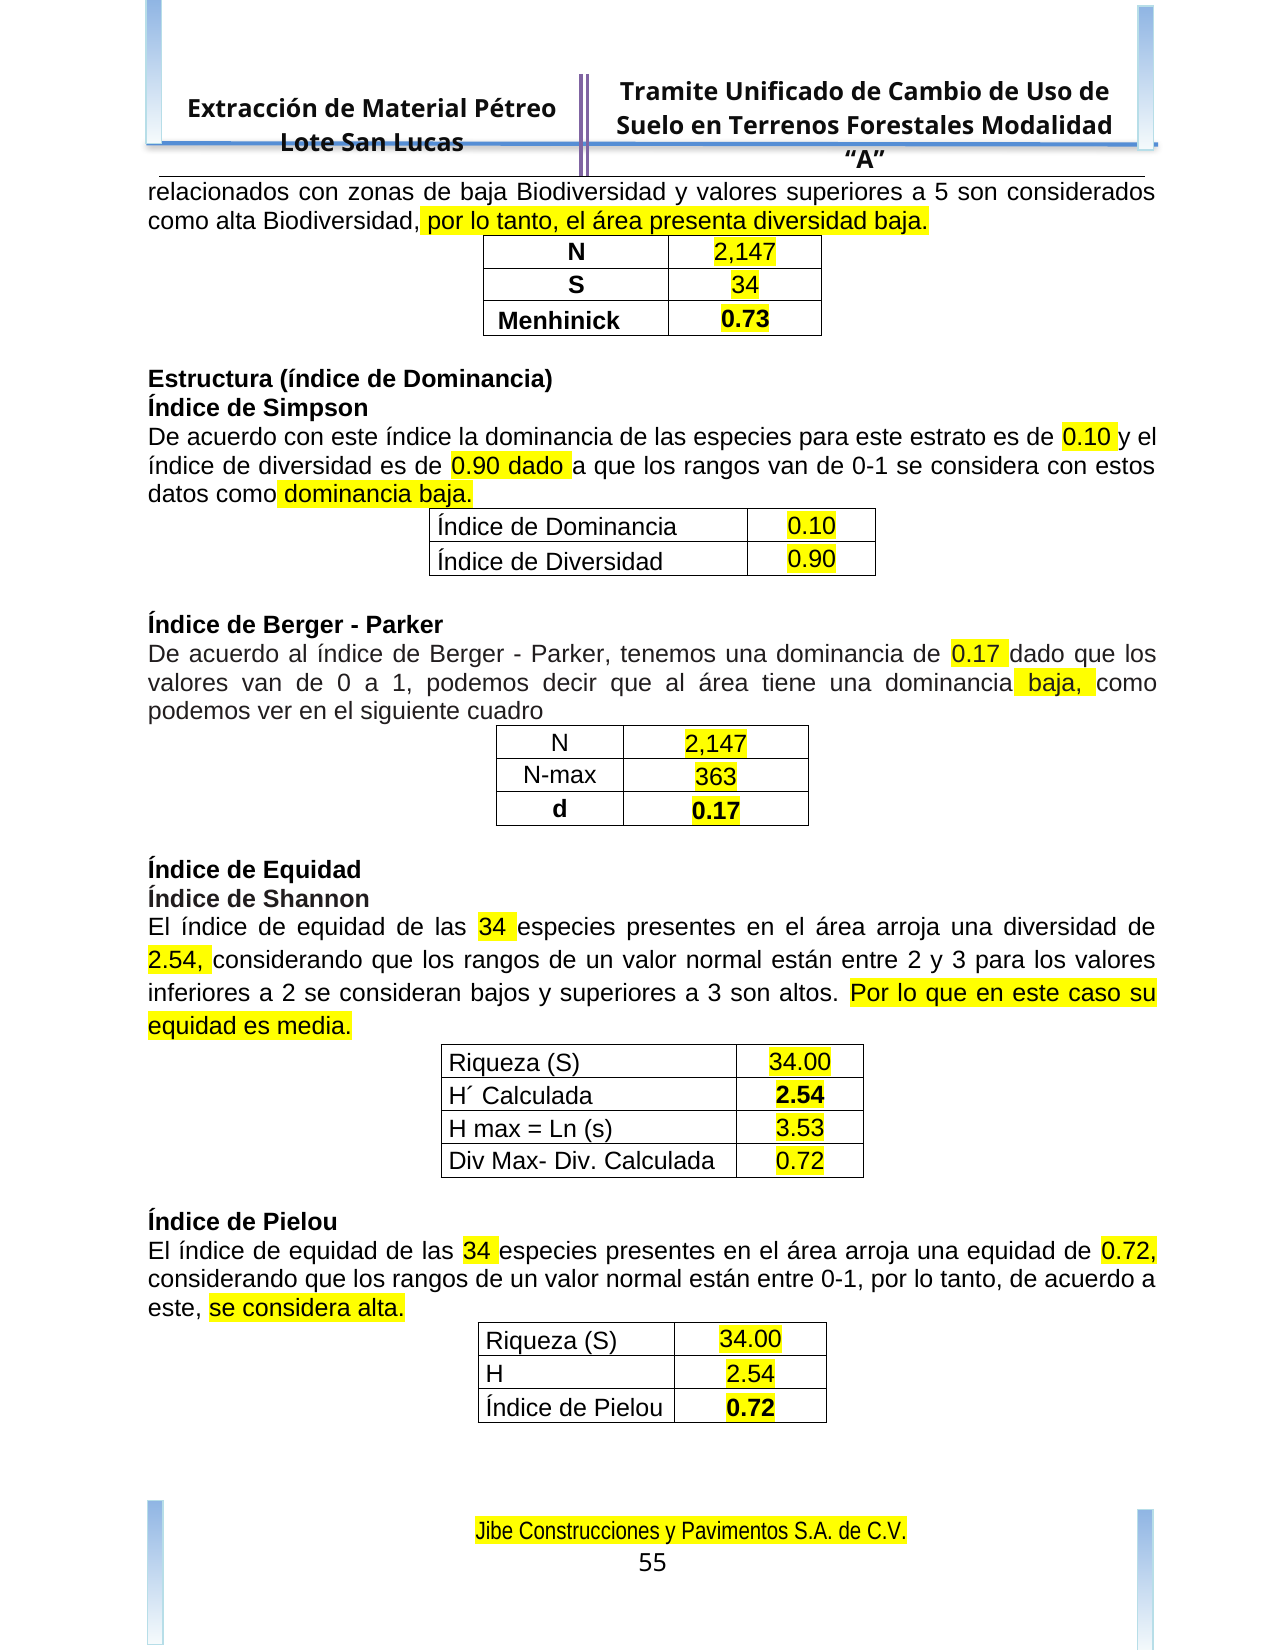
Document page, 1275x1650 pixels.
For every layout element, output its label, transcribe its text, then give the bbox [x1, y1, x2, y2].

text Índice de Berger - Parker [148, 610, 1157, 639]
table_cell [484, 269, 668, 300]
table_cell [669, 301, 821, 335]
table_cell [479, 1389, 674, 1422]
text Índice de Pielou [148, 1207, 1157, 1236]
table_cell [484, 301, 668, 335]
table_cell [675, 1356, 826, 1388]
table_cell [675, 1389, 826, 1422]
text De acuerdo al índice de Berger - Parker, tenemos una dominancia de 0.17 dado que los valores van de 0 a 1, podemos decir que al área tiene una dominancia baja, como podemos ver en el siguiente cuadro [148, 639, 1157, 725]
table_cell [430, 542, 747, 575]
text Índice de Shannon [148, 883, 1157, 912]
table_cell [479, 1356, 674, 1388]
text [148, 160, 1157, 235]
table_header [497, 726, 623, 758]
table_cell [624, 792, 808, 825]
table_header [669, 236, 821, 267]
text El índice de equidad de las 34 especies presentes en el área arroja una equidad de 0.72, considerando que los rangos de un valor normal están entre 0-1, por lo tanto, de acuerdo a este, se considera alta. [148, 1236, 1157, 1322]
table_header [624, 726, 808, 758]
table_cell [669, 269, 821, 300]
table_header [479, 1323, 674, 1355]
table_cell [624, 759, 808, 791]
text El índice de equidad de las 34 especies presentes en el área arroja una diversidad de 2.54, considerando que los rangos de un valor normal están entre 2 y 3 para los valores inferiores a 2 se consideran bajos y superiores a 3 son altos. Por lo que en este caso su equidad es media. [148, 912, 1157, 1040]
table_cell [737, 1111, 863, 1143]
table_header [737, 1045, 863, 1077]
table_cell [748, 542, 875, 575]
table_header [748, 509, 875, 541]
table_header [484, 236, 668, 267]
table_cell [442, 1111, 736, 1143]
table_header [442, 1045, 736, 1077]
text De acuerdo con este índice la dominancia de las especies para este estrato es de 0.10 y el índice de diversidad es de 0.90 dado a que los rangos van de 0-1 se considera con estos datos como dominancia baja. [148, 422, 1157, 508]
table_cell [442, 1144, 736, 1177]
text Índice de Simpson [148, 393, 1157, 422]
text Estructura (índice de Dominancia) [148, 364, 1157, 393]
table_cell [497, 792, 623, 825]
text Índice de Equidad [148, 855, 1157, 883]
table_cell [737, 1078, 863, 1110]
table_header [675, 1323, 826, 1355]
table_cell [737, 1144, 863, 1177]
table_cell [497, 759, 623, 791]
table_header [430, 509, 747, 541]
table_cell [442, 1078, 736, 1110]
